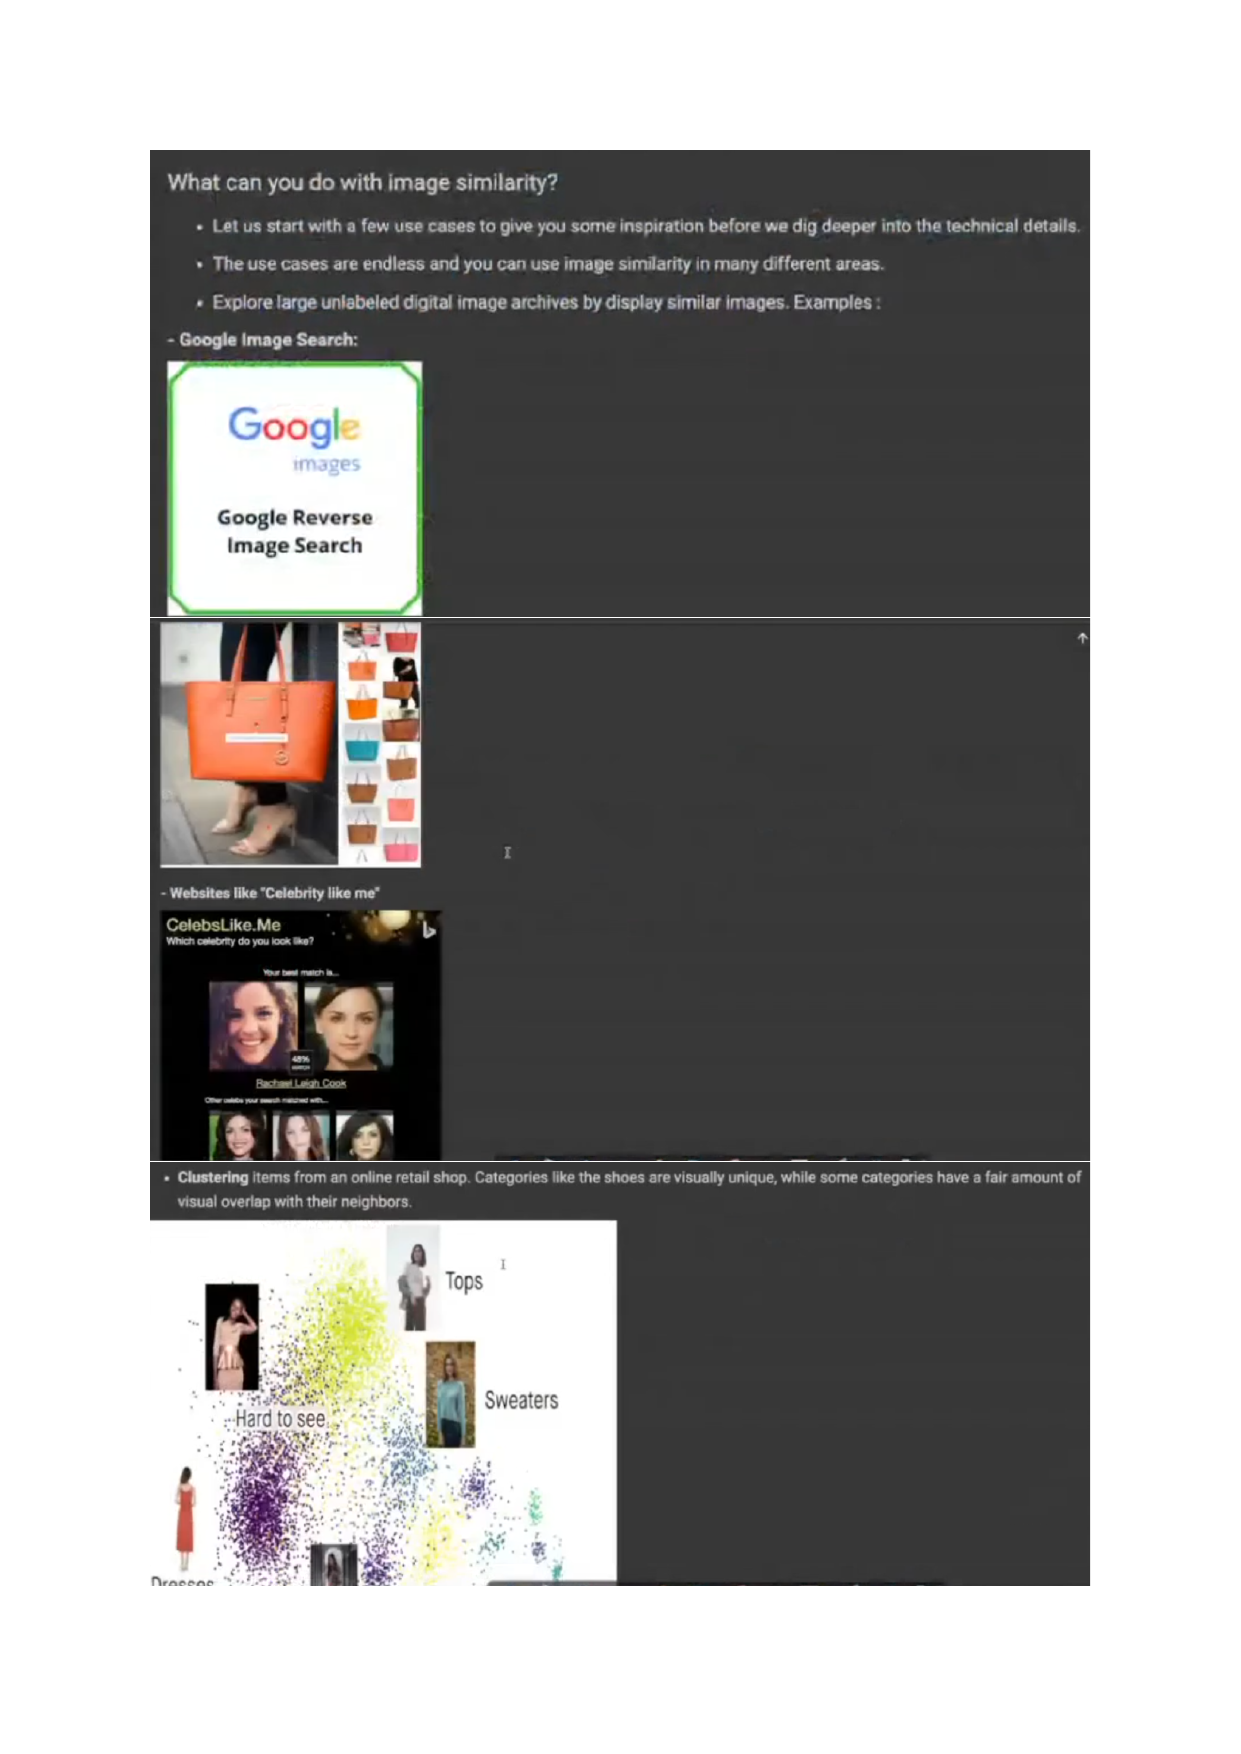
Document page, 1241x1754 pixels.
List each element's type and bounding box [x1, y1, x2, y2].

picture [150, 150, 1091, 617]
picture [150, 1162, 1091, 1586]
picture [150, 618, 1091, 1161]
